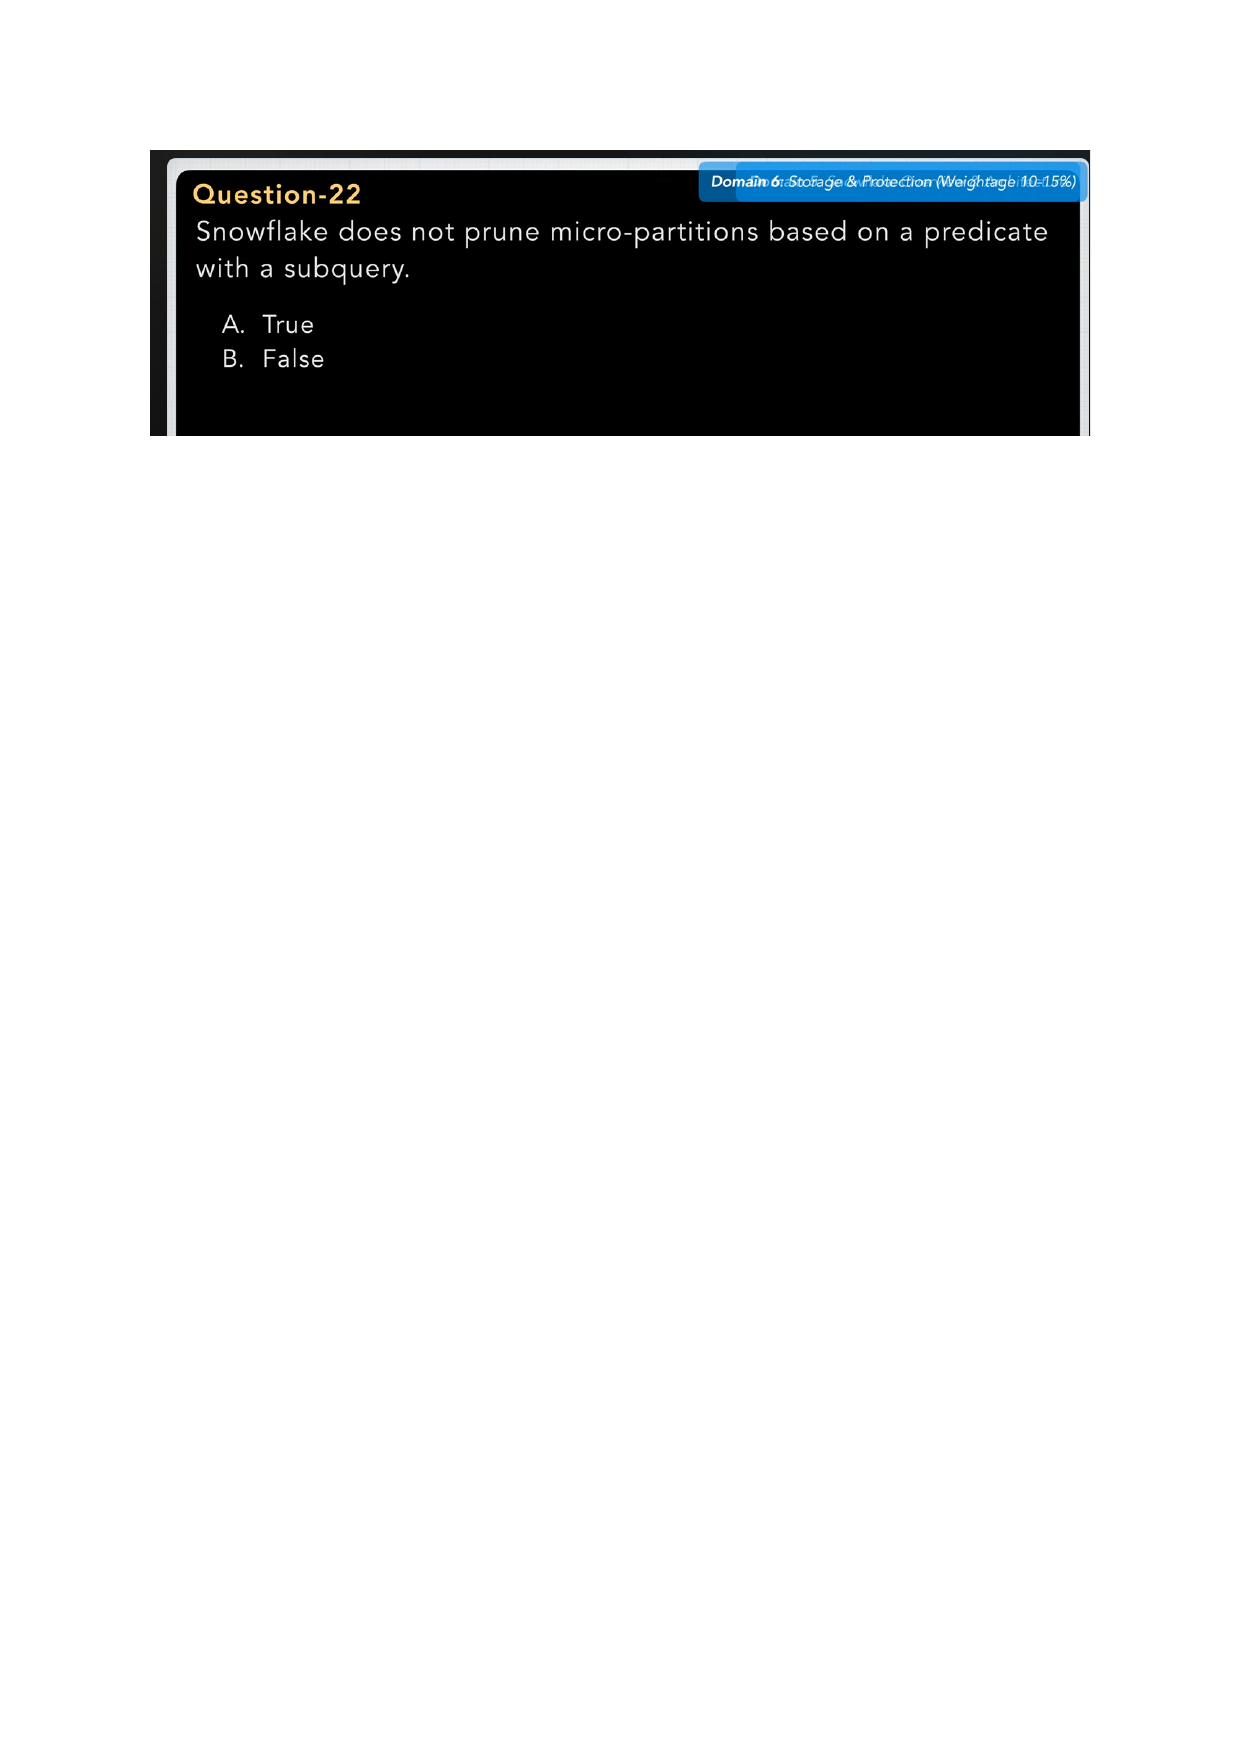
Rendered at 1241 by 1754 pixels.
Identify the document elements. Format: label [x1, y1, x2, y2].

picture [150, 150, 1091, 436]
